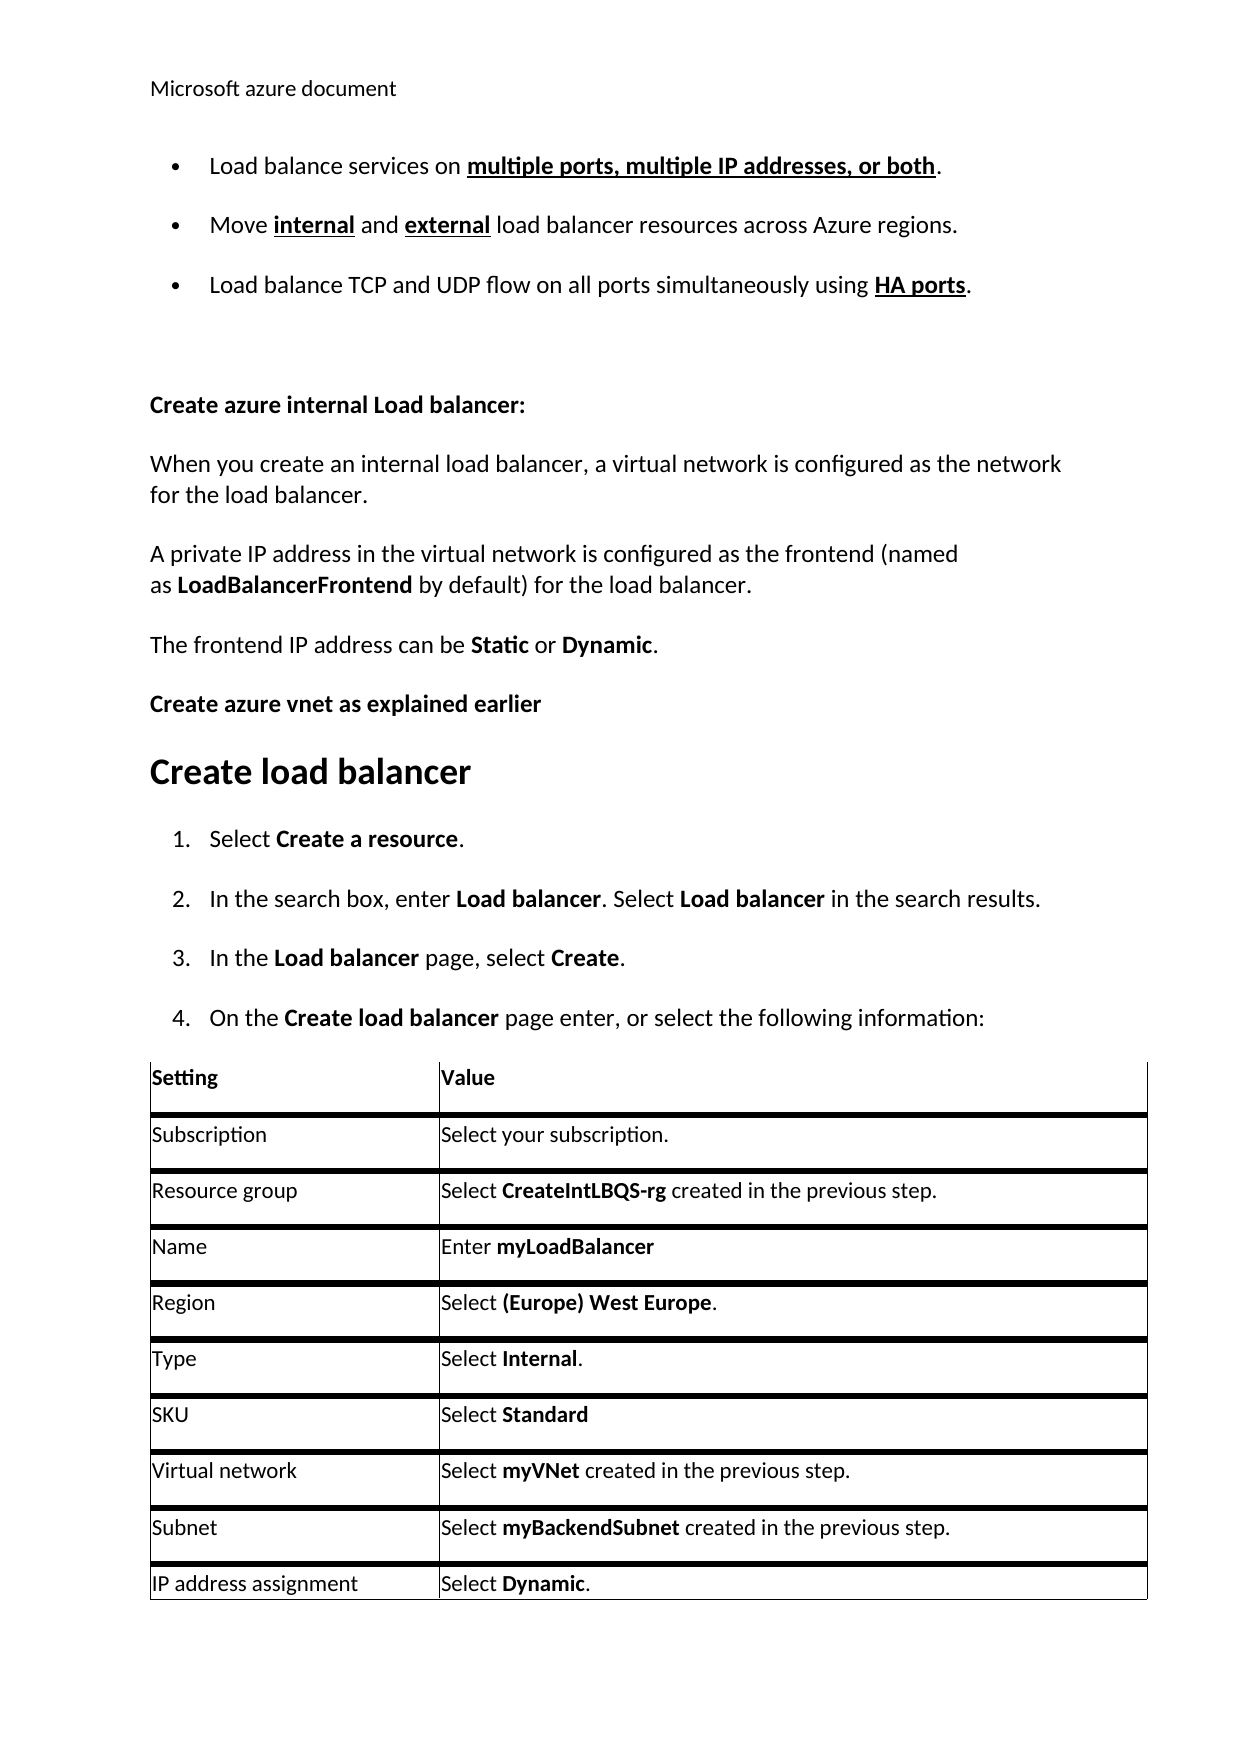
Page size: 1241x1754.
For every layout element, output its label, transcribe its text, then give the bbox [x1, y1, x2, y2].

table_cell Value [440, 1062, 1147, 1112]
list Load balance TCP and UDP flow on all ports simultaneously using HA ports. [172, 269, 1090, 300]
list In the Load balancer page, select Create. [172, 943, 1090, 973]
list In the search box, enter Load balancer. Select Load balancer in the search results. [172, 883, 1090, 913]
table_cell Select CreateIntLBQS-rg created in the previous step. [440, 1174, 1147, 1224]
list Select Create a resource. [172, 823, 1090, 854]
table_cell Select Standard [440, 1399, 1147, 1449]
table_cell Setting [151, 1062, 439, 1112]
text Create azure vnet as explained earlier [150, 688, 1090, 719]
list Load balance services on multiple ports, multiple IP addresses, or both. [172, 150, 1090, 181]
subtitle Create load balancer [150, 748, 1090, 794]
text The frontend IP address can be Static or Dynamic. [150, 629, 1090, 659]
table_cell Virtual network [151, 1455, 439, 1505]
table_cell Select myBackendSubnet created in the previous step. [440, 1511, 1147, 1561]
table_cell Select your subscription. [440, 1118, 1147, 1168]
table_cell IP address assignment [151, 1567, 439, 1598]
table_cell Subscription [151, 1118, 439, 1168]
list Move internal and external load balancer resources across Azure regions. [172, 210, 1090, 240]
text When you create an internal load balancer, a virtual network is configured as the network for the load balancer. [150, 448, 1090, 509]
table_cell Subnet [151, 1511, 439, 1561]
list On the Create load balancer page enter, or select the following information: [172, 1002, 1090, 1033]
table_cell SKU [151, 1399, 439, 1449]
table_cell Region [151, 1287, 439, 1336]
table_cell Resource group [151, 1174, 439, 1224]
table_cell Type [151, 1343, 439, 1393]
table_cell Name [151, 1230, 439, 1280]
table_cell Select myVNet created in the previous step. [440, 1455, 1147, 1505]
text Create azure internal Load balancer: [150, 389, 1090, 419]
table_cell Select Internal. [440, 1343, 1147, 1393]
table_cell Select (Europe) West Europe. [440, 1287, 1147, 1336]
table_cell Enter myLoadBalancer [440, 1230, 1147, 1280]
table_cell Select Dynamic. [440, 1567, 1147, 1598]
text A private IP address in the virtual network is configured as the frontend (named as LoadBalancerFrontend by default) for the load balancer. [150, 539, 1090, 600]
